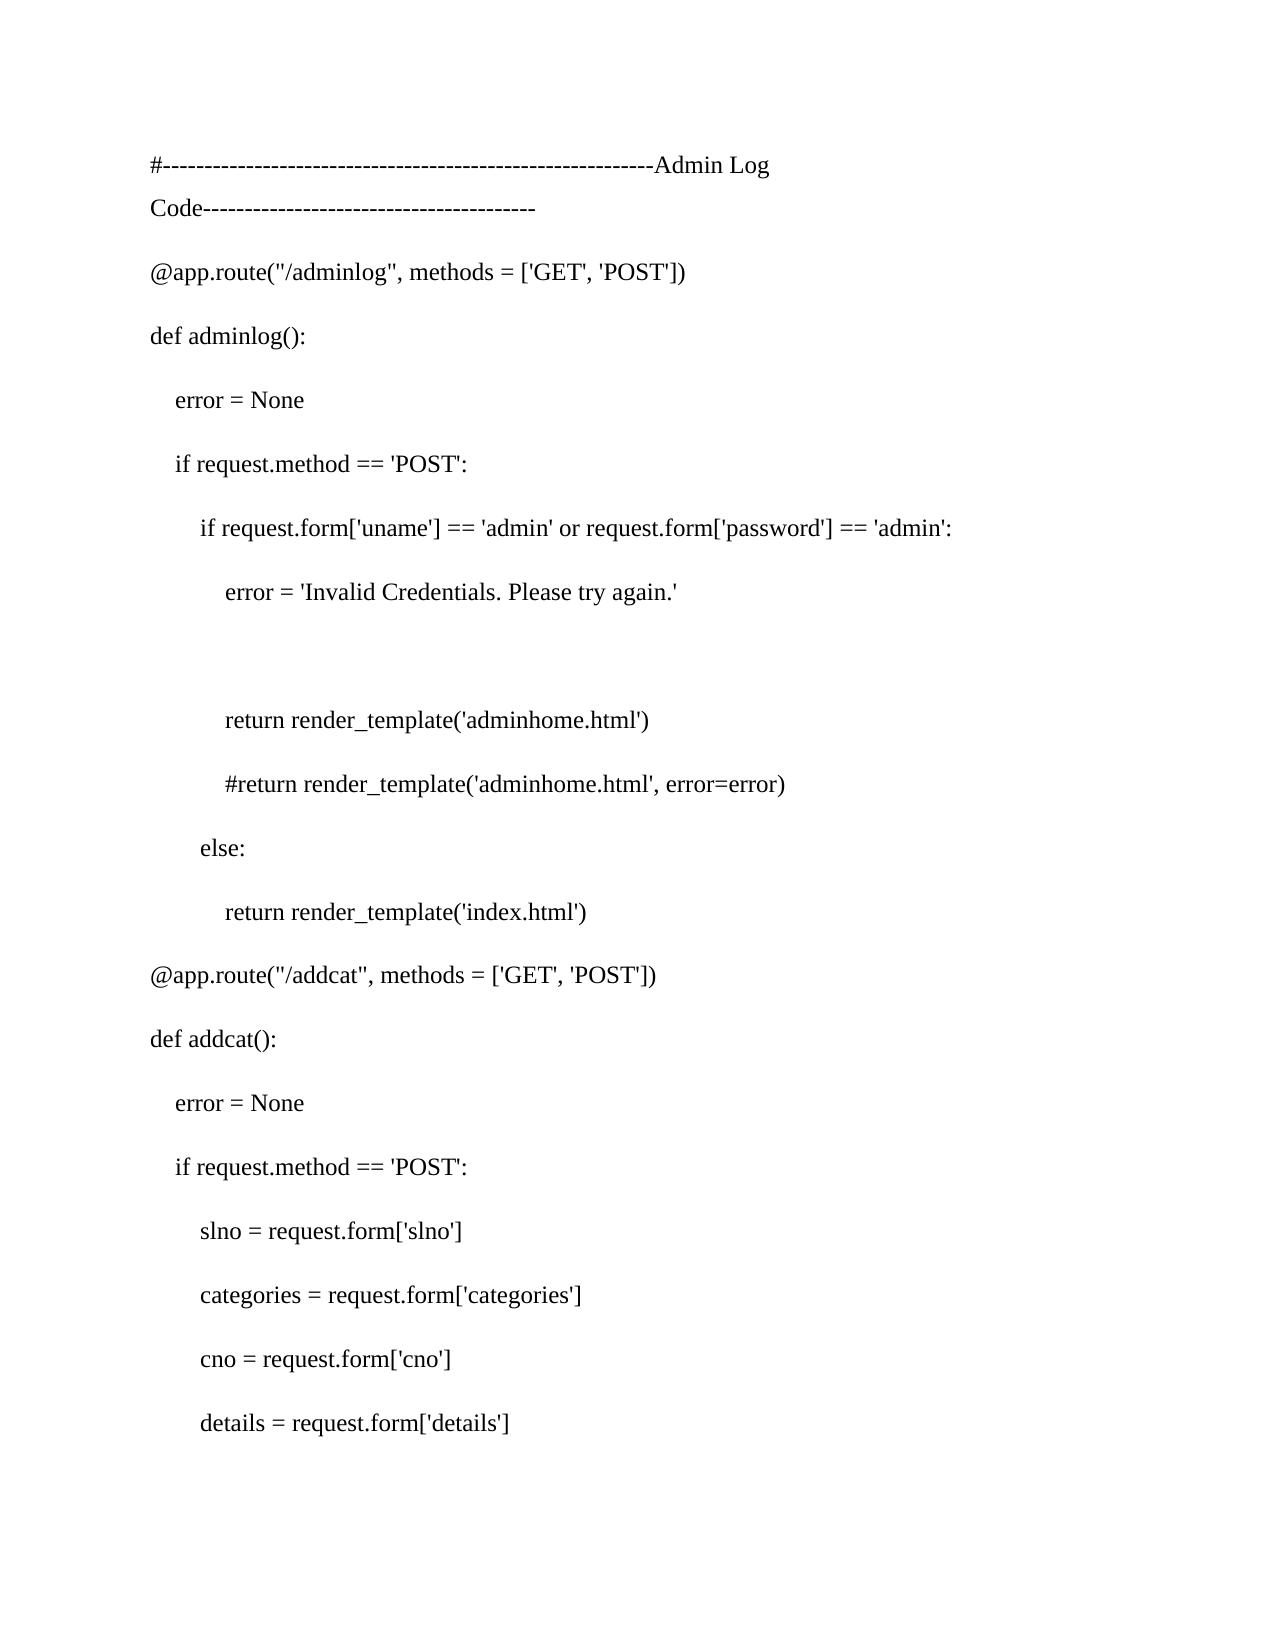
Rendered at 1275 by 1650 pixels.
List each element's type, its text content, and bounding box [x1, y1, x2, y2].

text #-----------------------------------------------------------Admin Log Code---------------------------------------- [150, 150, 1125, 222]
text def adminlog(): [150, 321, 1125, 350]
text return render_template('index.html') [150, 897, 1125, 925]
text categories = request.form['categories'] [150, 1280, 1125, 1309]
text error = None [150, 385, 1125, 414]
text details = request.form['details'] [150, 1408, 1125, 1437]
text if request.method == 'POST': [150, 1152, 1125, 1181]
text cno = request.form['cno'] [150, 1344, 1125, 1373]
text error = 'Invalid Credentials. Please try again.' [150, 577, 1125, 606]
text error = None [150, 1088, 1125, 1117]
text return render_template('adminhome.html') [150, 705, 1125, 733]
text else: [150, 833, 1125, 861]
text if request.form['uname'] == 'admin' or request.form['password'] == 'admin': [150, 513, 1125, 542]
text @app.route("/addcat", methods = ['GET', 'POST']) [150, 961, 1125, 989]
text def addcat(): [150, 1024, 1125, 1053]
text #return render_template('adminhome.html', error=error) [150, 769, 1125, 797]
text slno = request.form['slno'] [150, 1216, 1125, 1245]
text @app.route("/adminlog", methods = ['GET', 'POST']) [150, 257, 1125, 286]
text if request.method == 'POST': [150, 449, 1125, 478]
